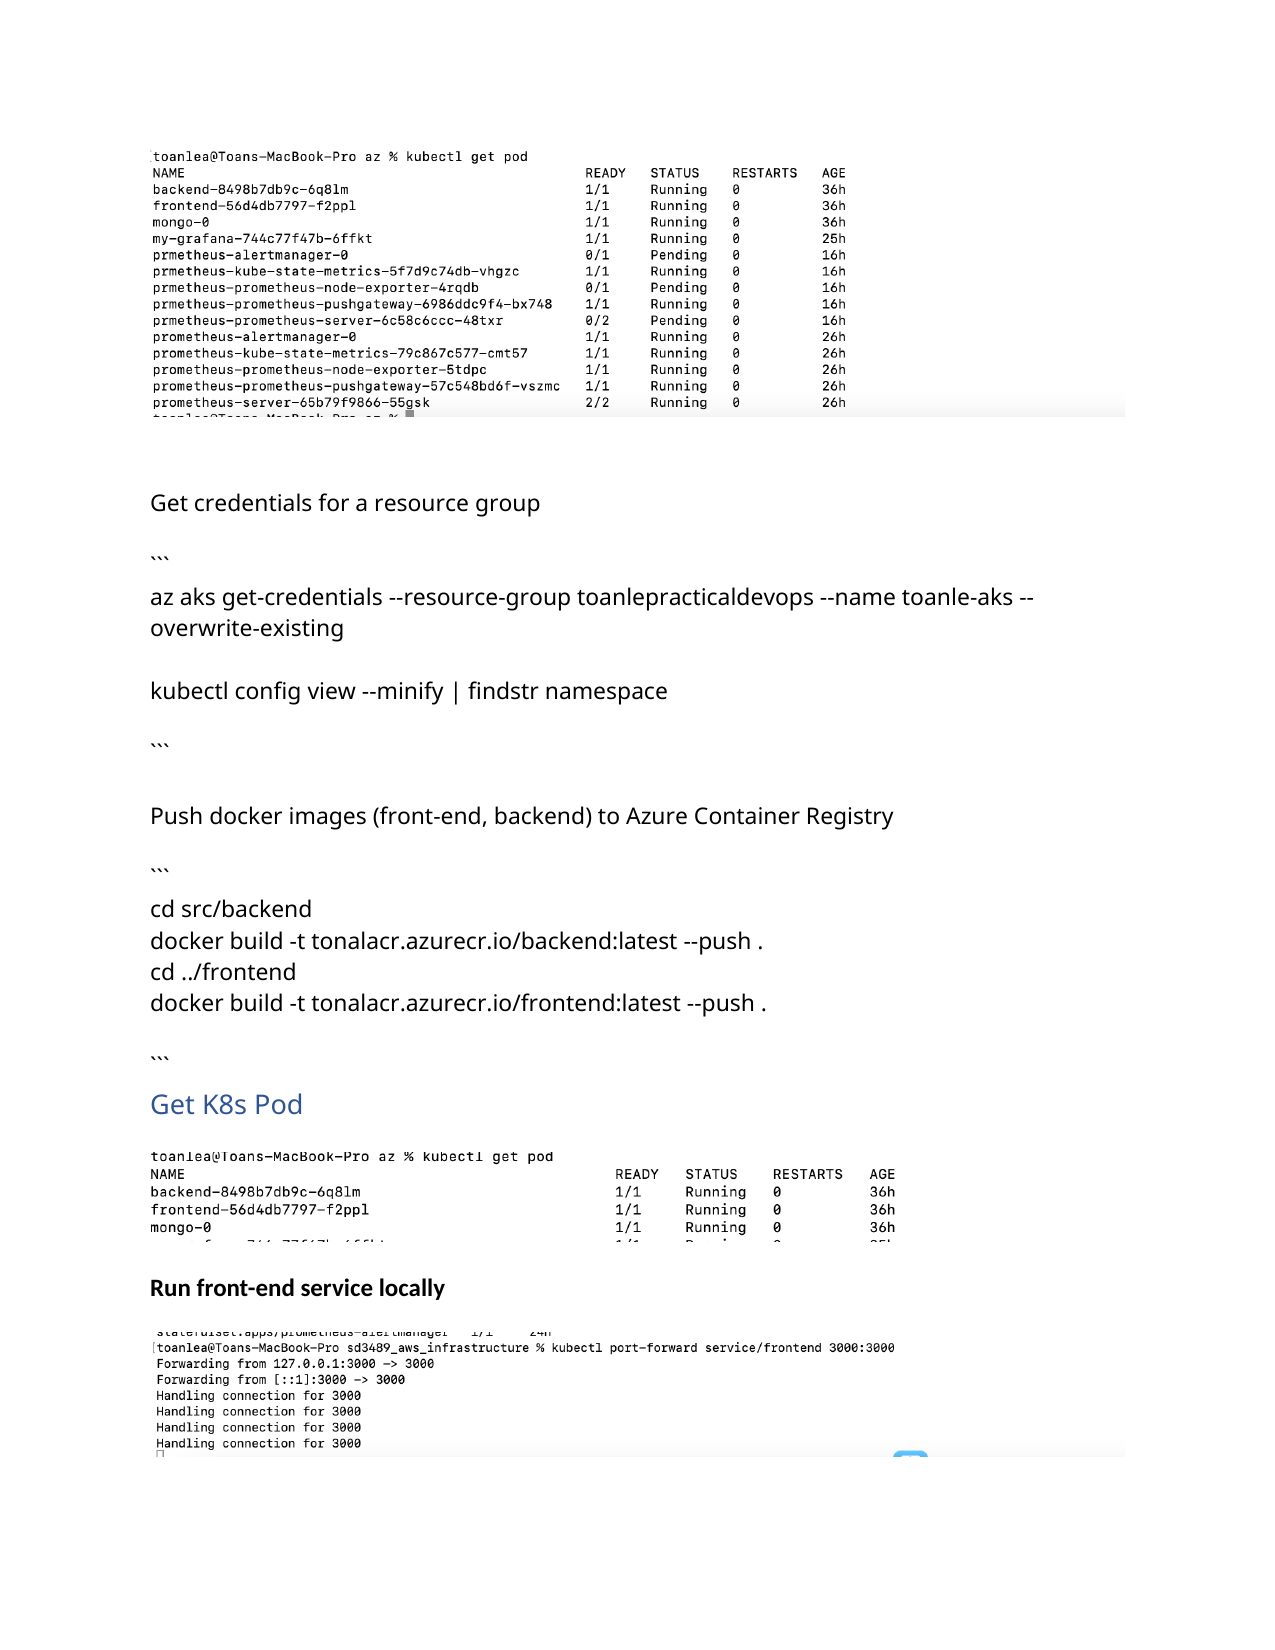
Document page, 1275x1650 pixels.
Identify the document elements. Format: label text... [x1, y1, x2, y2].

text Run front-end service locally [150, 1272, 1125, 1302]
text ``` [150, 1050, 1125, 1081]
text Push docker images (front-end, backend) to Azure Container Registry [150, 800, 1125, 831]
picture [150, 1152, 1125, 1242]
picture [150, 1332, 1125, 1457]
text Get credentials for a resource group [150, 487, 1125, 518]
text ``` [150, 862, 1125, 893]
subtitle Get K8s Pod [150, 1085, 1125, 1122]
text kubectl config view --minify | findstr namespace [150, 675, 1125, 706]
text docker build -t tonalacr.azurecr.io/backend:latest --push . [150, 925, 1125, 956]
picture [150, 150, 1125, 417]
text ``` [150, 737, 1125, 768]
text cd src/backend [150, 893, 1125, 925]
text docker build -t tonalacr.azurecr.io/frontend:latest --push . [150, 987, 1125, 1018]
text ``` [150, 550, 1125, 581]
text cd ../frontend [150, 956, 1125, 987]
text az aks get-credentials --resource-group toanlepracticaldevops --name toanle-aks --overwrite-existing [150, 581, 1125, 643]
